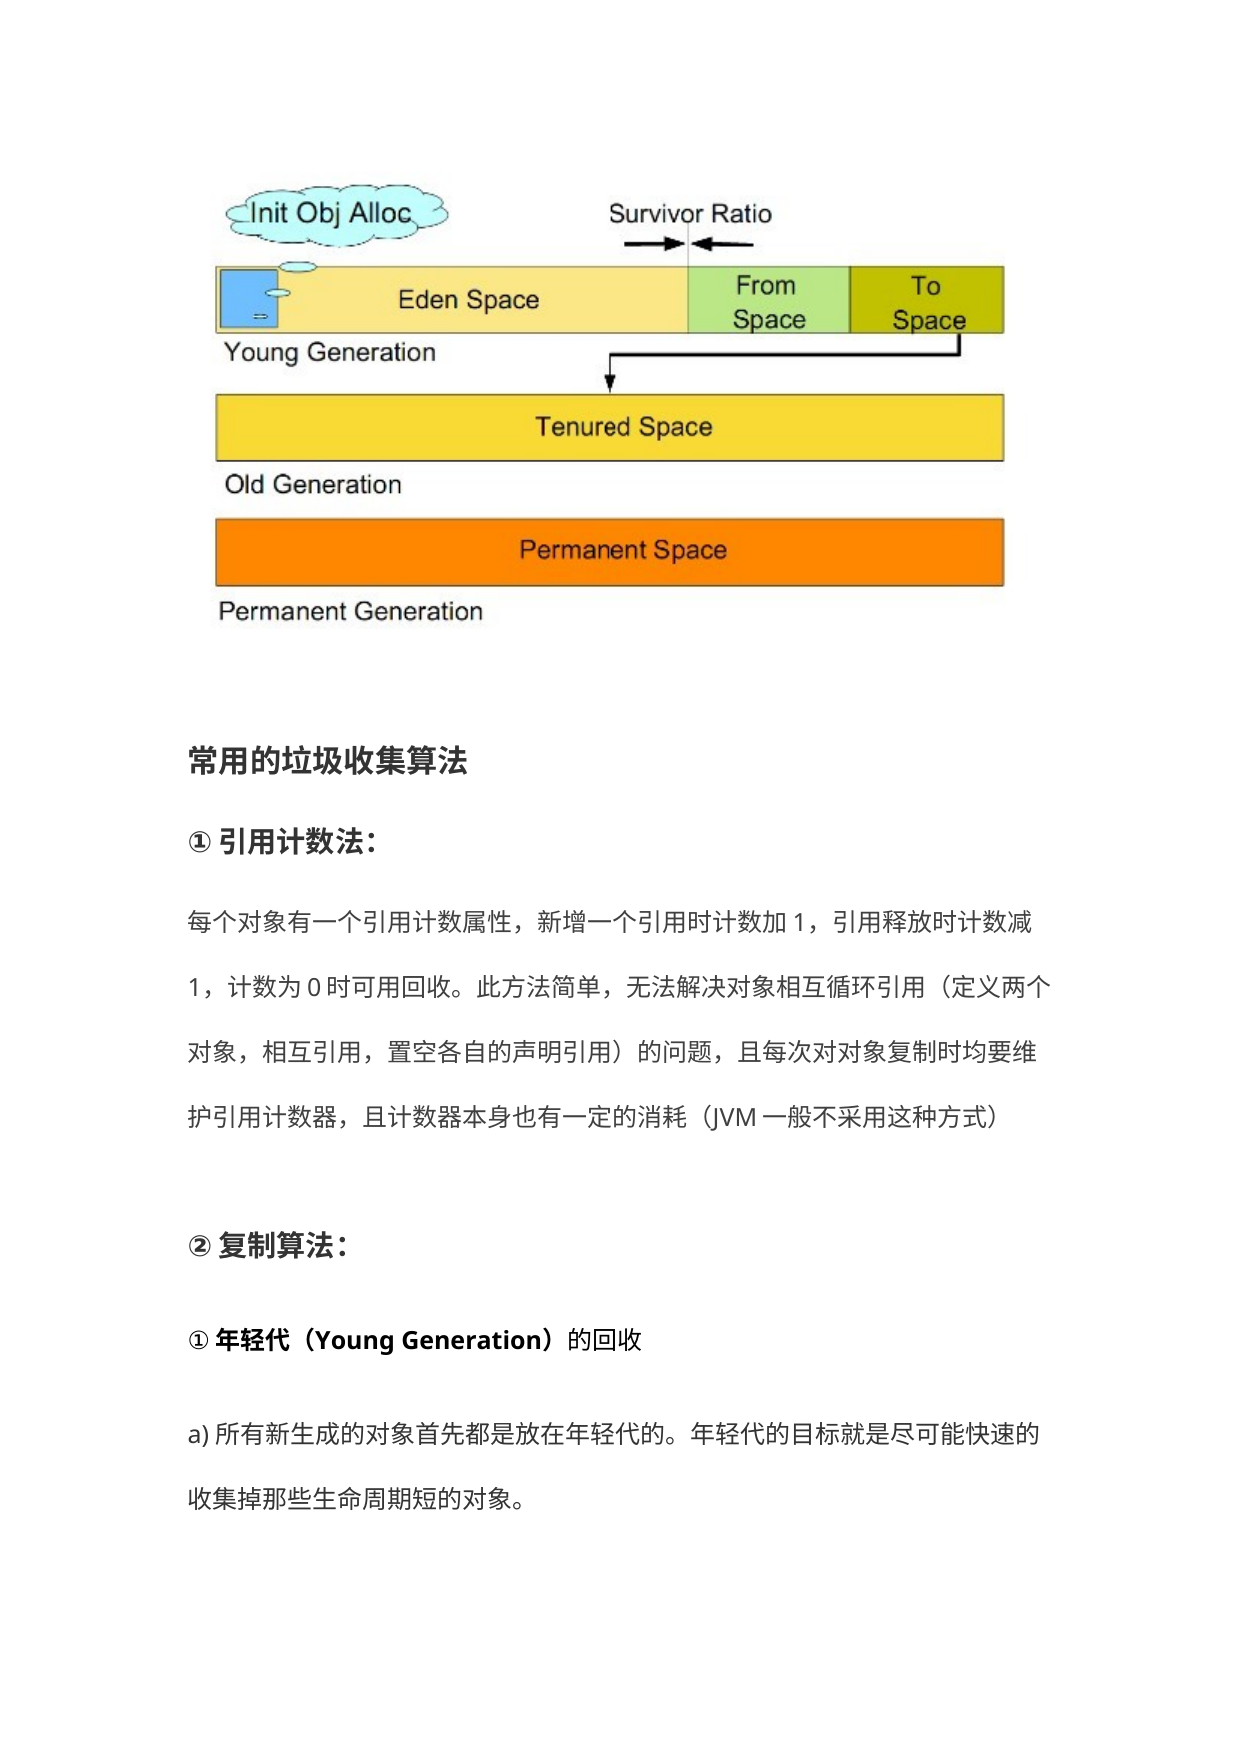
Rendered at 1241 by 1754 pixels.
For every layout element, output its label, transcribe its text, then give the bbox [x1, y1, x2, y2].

text a) 所有新生成的对象首先都是放在年轻代的。年轻代的目标就是尽可能快速的收集掉那些生命周期短的对象。 [187, 1400, 1053, 1530]
text 引用计数法： [187, 807, 1053, 872]
text 复制算法： [187, 1212, 1053, 1277]
text 每个对象有一个引用计数属性，新增一个引用时计数加1，引用释放时计数减1，计数为0时可用回收。此方法简单，无法解决对象相互循环引用（定义两个对象，相互引用，置空各自的声明引用）的问题，且每次对对象复制时均要维护引用计数器，且计数器本身也有一定的消耗（JVM一般不采用这种方式） [187, 888, 1053, 1148]
text 年轻代（Young Generation）的回收 [187, 1306, 1053, 1371]
text 常用的垃圾收集算法 [187, 727, 1053, 792]
picture [187, 167, 1053, 644]
